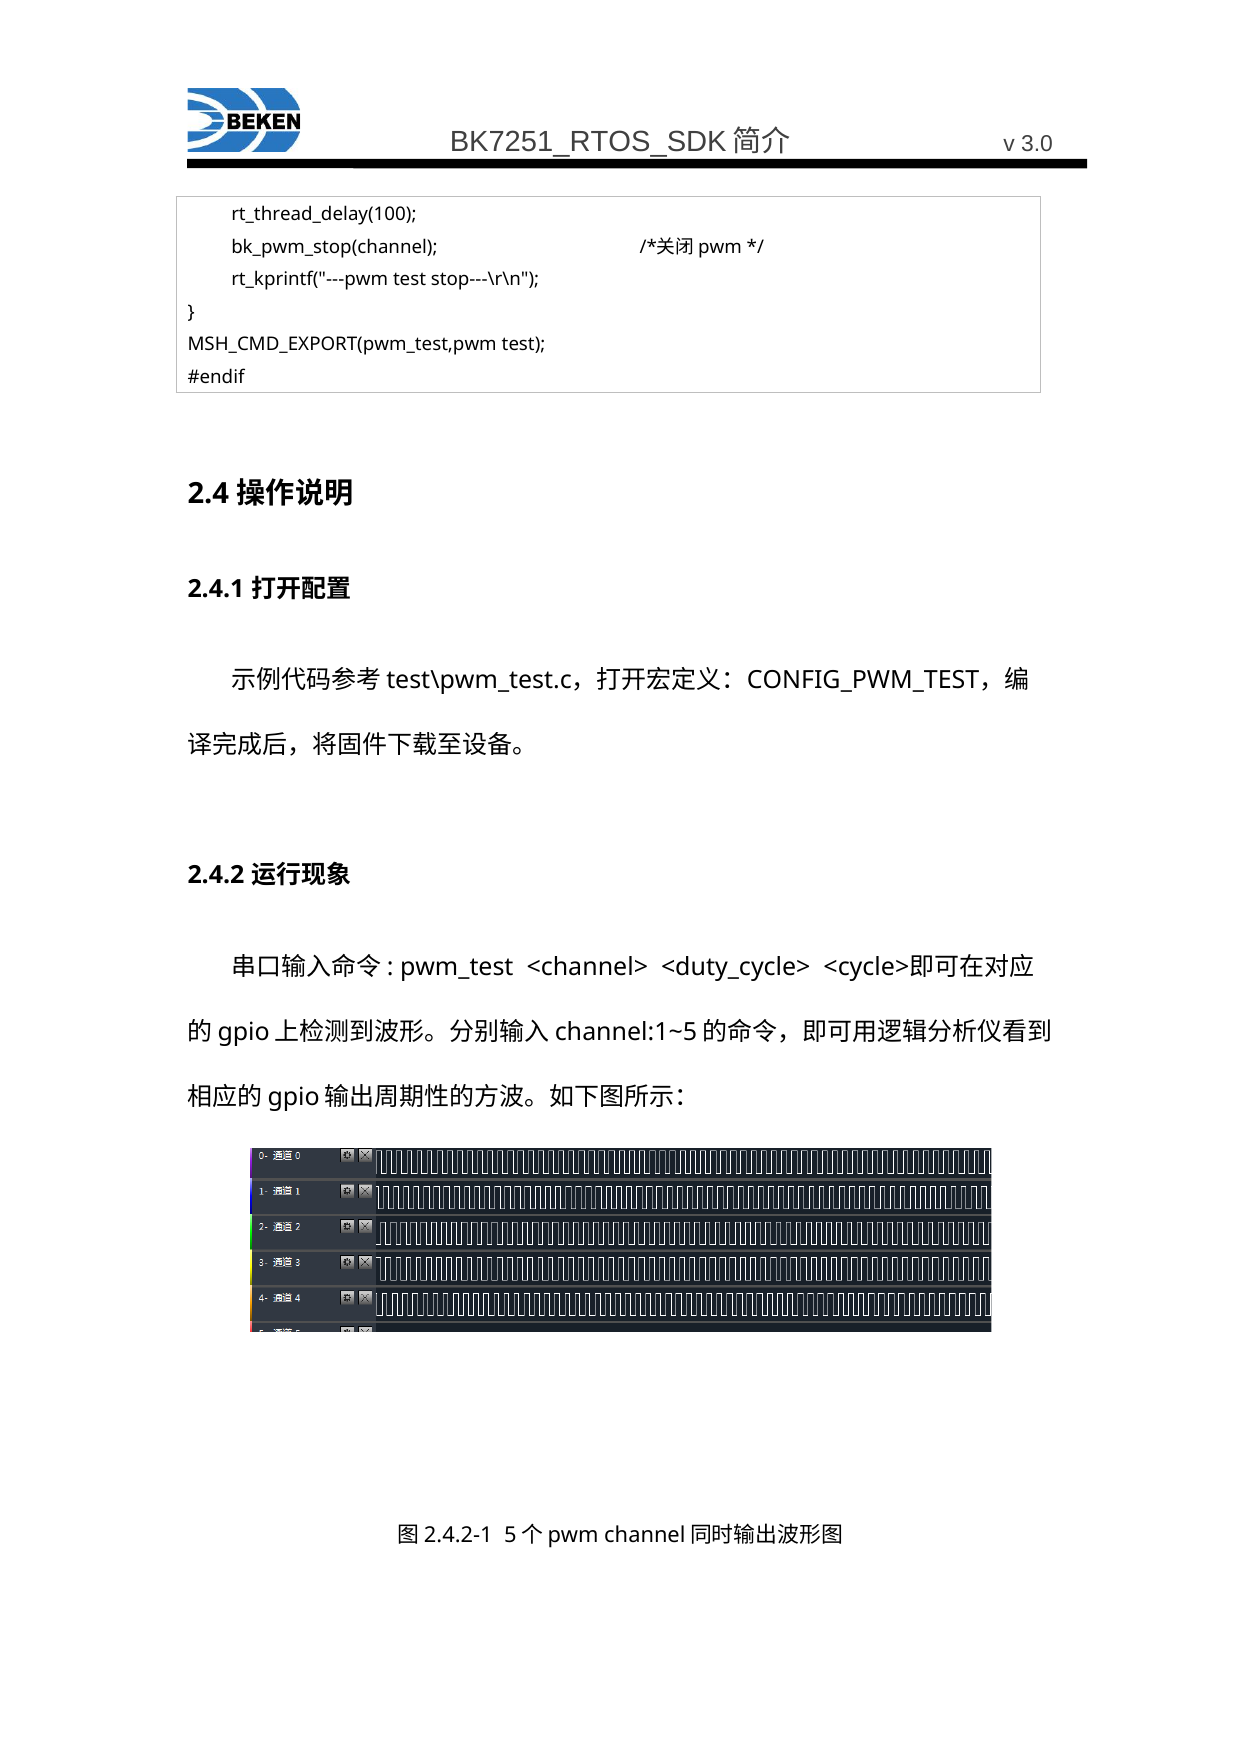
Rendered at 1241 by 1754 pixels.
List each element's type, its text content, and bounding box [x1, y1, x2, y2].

picture [250, 1148, 992, 1332]
text 图2.4.2-1 5个pwm channel同时输出波形图 [187, 1517, 1053, 1549]
text 示例代码参考test\pwm_test.c，打开宏定义：CONFIG_PWM_TEST，编译完成后，将固件下载至设备。 [187, 646, 1053, 776]
subtitle 2.4.1 打开配置 [187, 554, 1053, 619]
subtitle 2.4.2 运行现象 [187, 841, 1053, 906]
picture [187, 88, 300, 152]
subtitle 2.4 操作说明 [187, 458, 1053, 523]
text 串口输入命令 : pwm_test <channel> <duty_cycle> <cycle>即可在对应的gpio上检测到波形。分别输入channel:1~5的命令，即可用逻辑分析仪看到相应的gpio输出周期性的方波。如下图所示： [187, 932, 1053, 1127]
